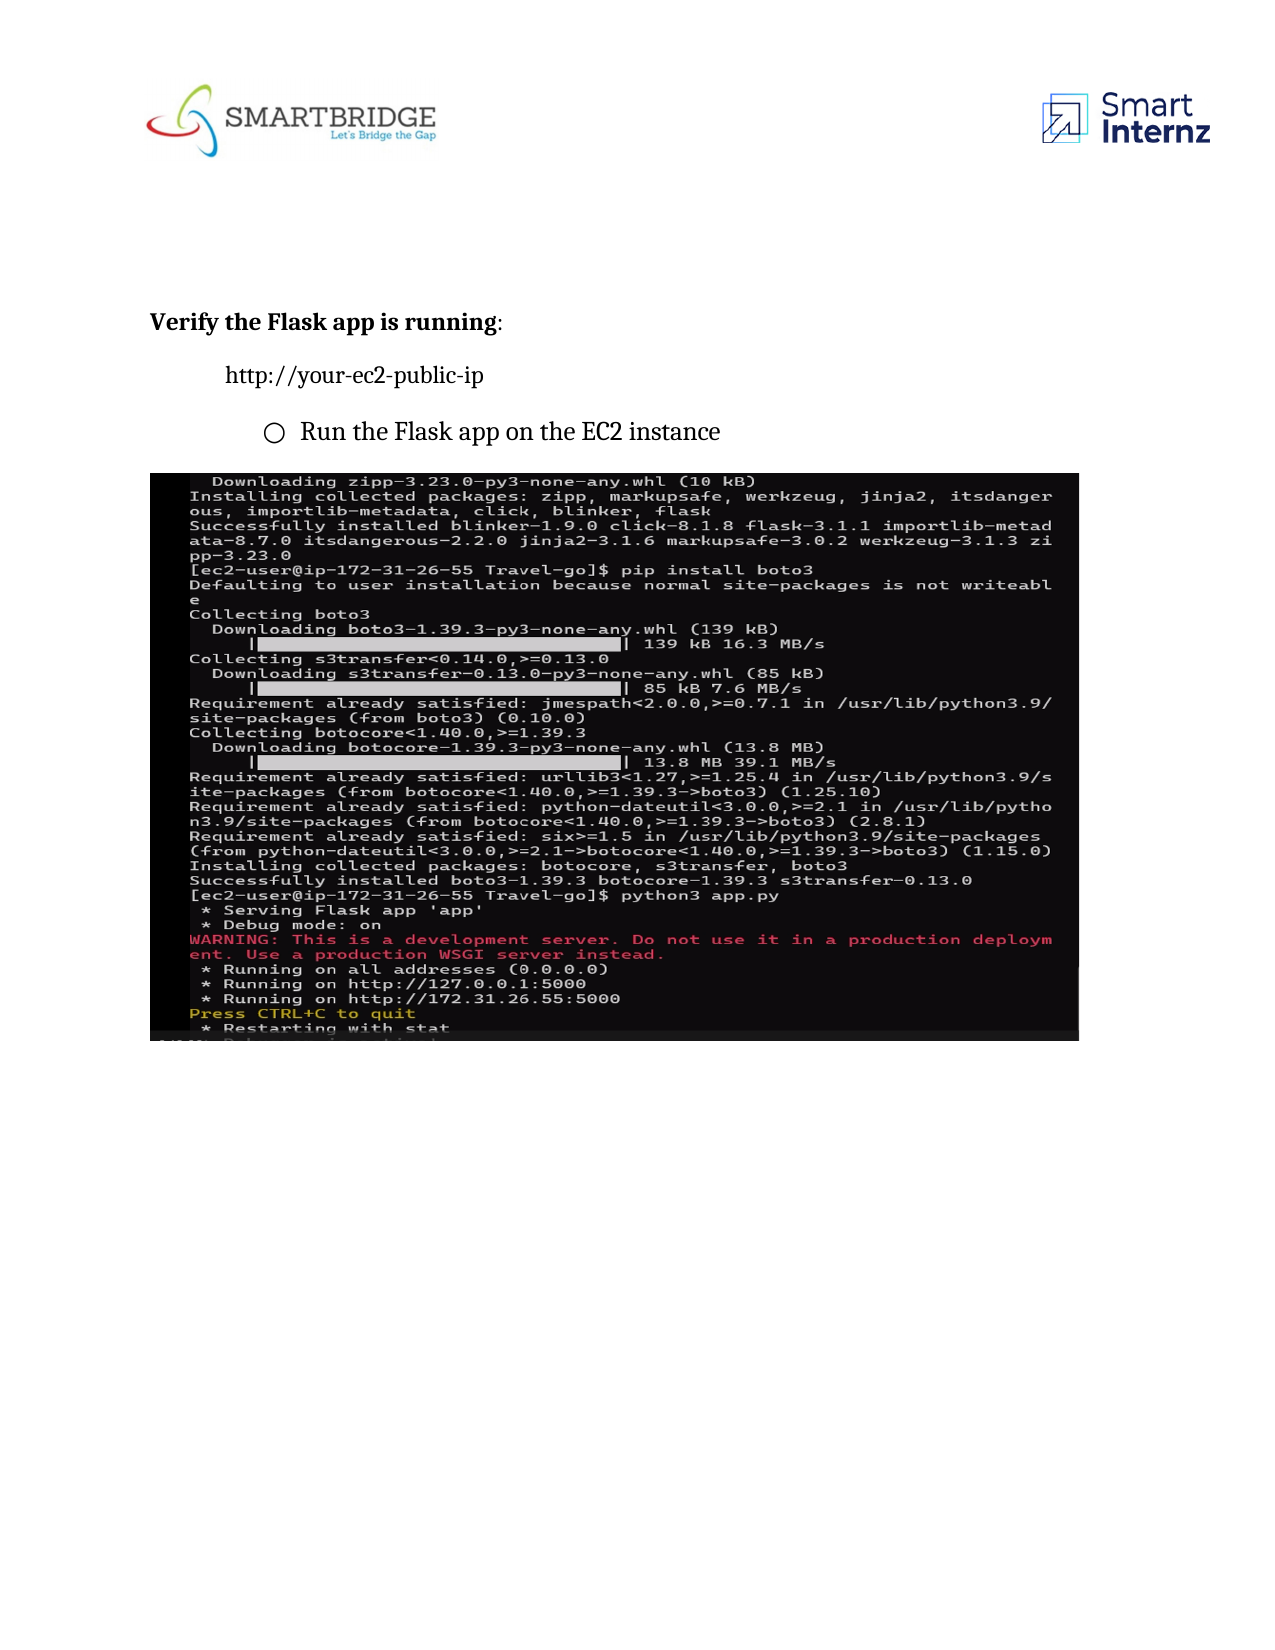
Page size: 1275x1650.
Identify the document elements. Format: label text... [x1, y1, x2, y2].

picture [143, 78, 439, 161]
list Run the Flask app on the EC2 instance [262, 414, 1275, 446]
picture [150, 473, 1080, 1041]
picture [1037, 92, 1214, 143]
text Verify the Flask app is running: http://your-ec2-public-ip [150, 308, 506, 390]
